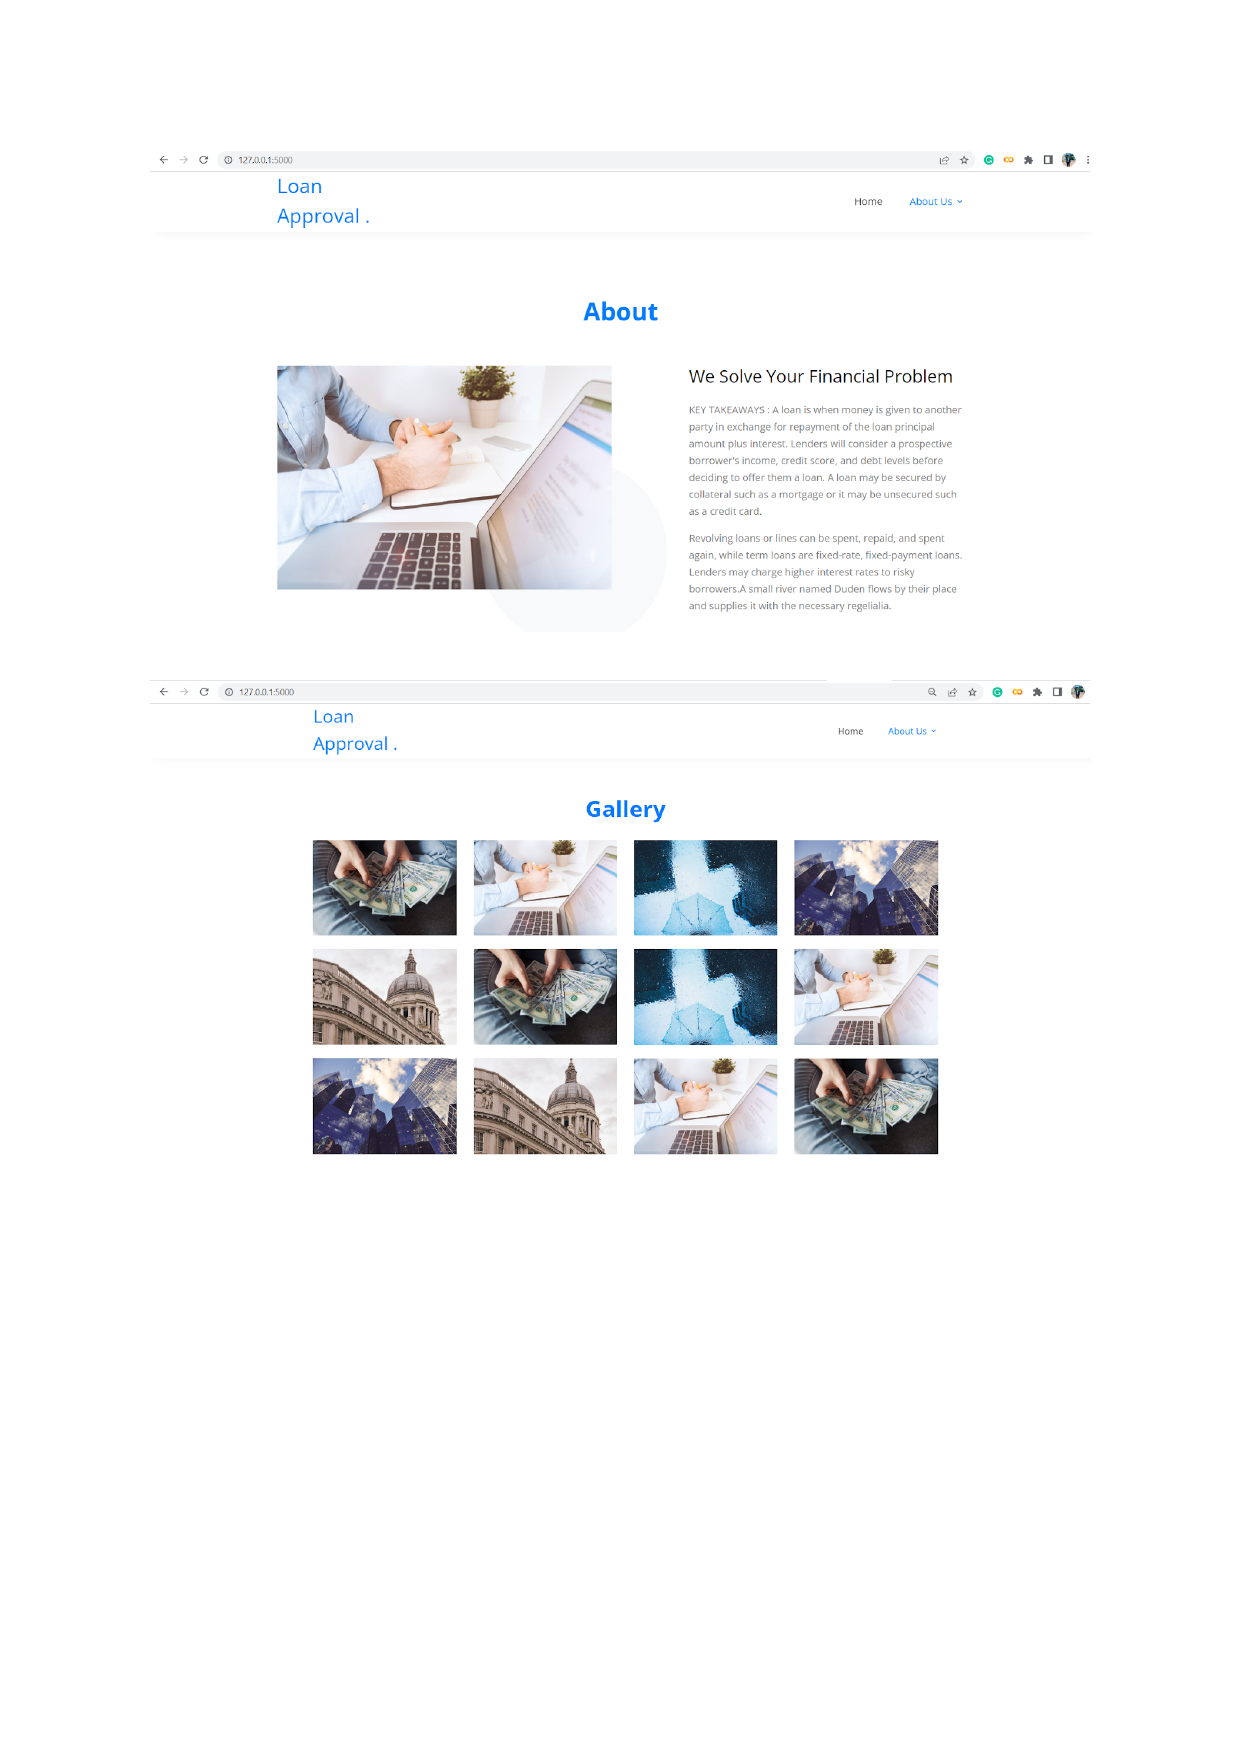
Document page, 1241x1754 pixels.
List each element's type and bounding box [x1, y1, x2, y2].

picture [150, 150, 1091, 632]
picture [150, 680, 1091, 1166]
